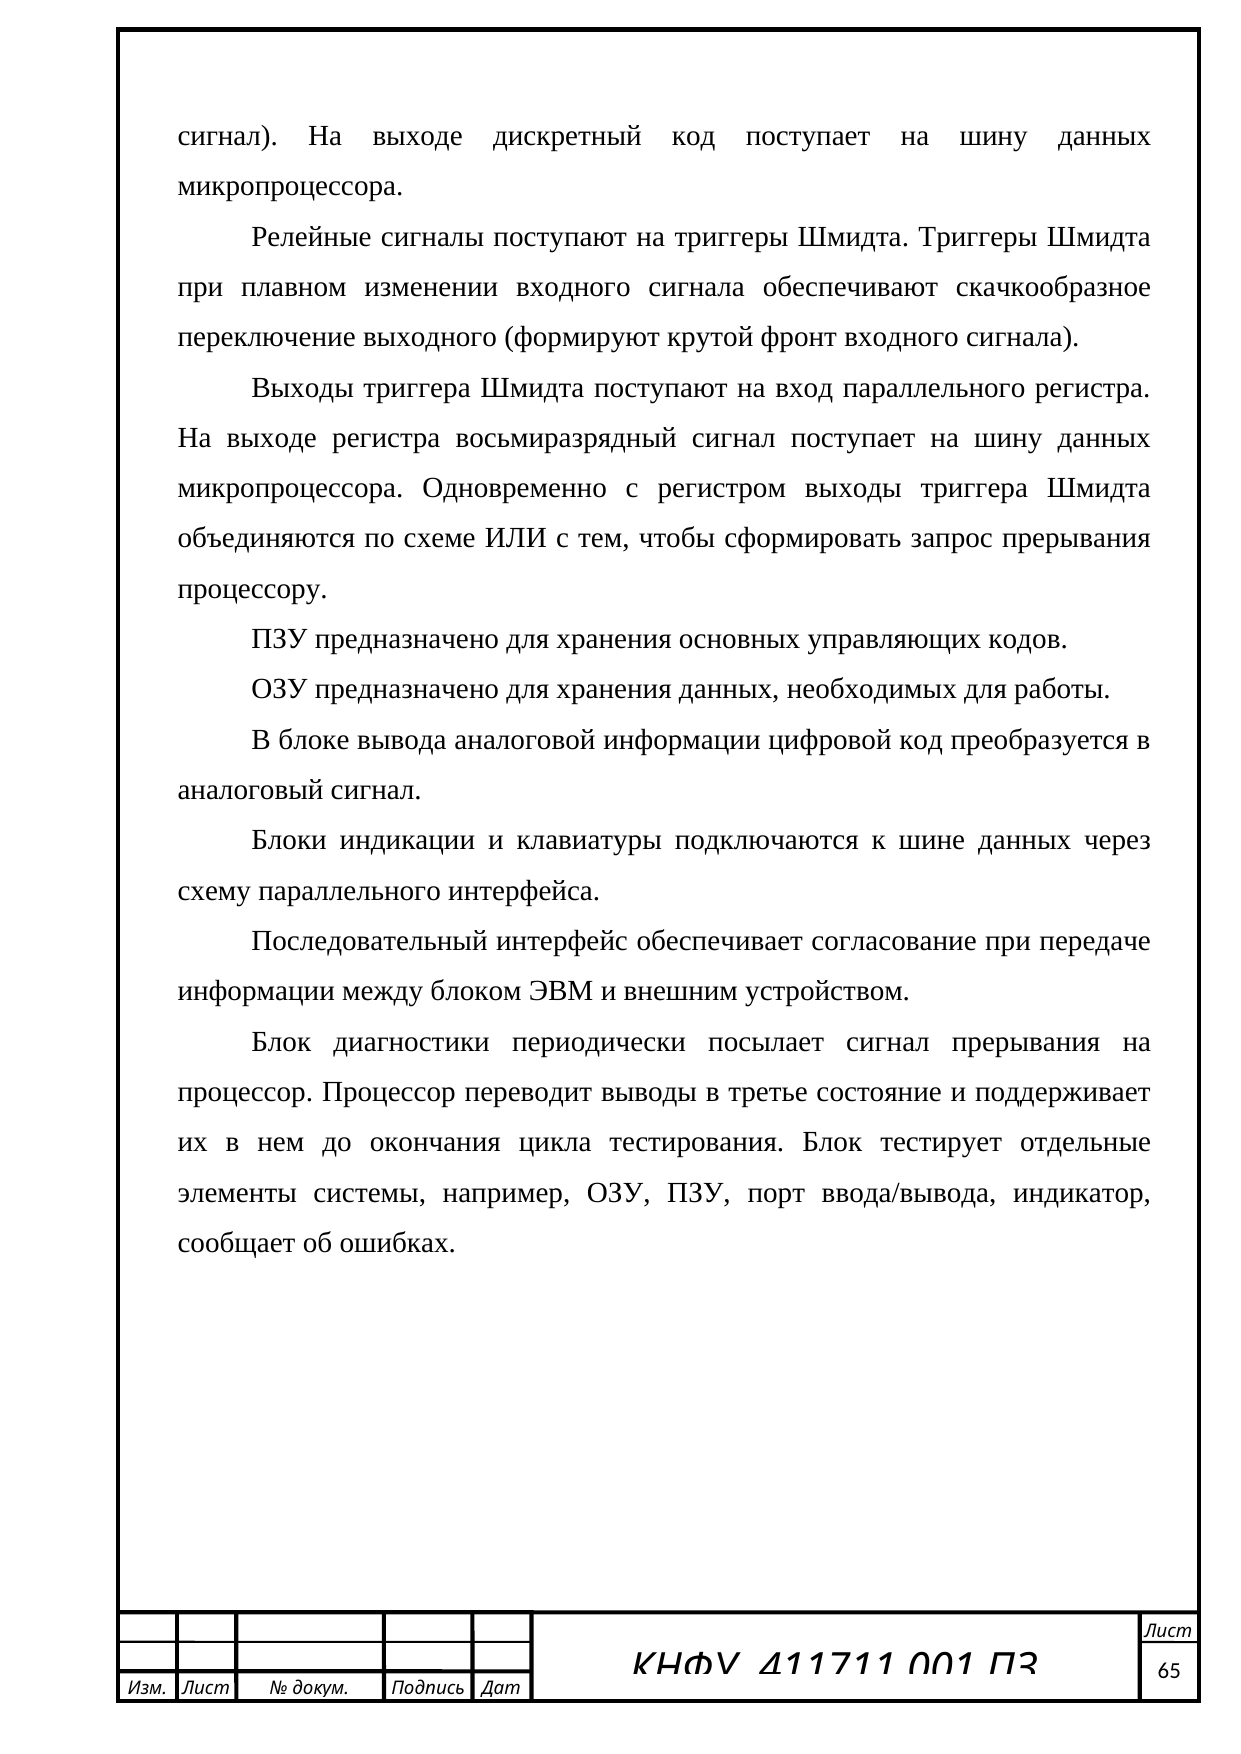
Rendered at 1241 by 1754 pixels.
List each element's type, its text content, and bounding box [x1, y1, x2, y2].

text ОЗУ предназначено для хранения данных, необходимых для работы. [177, 672, 1152, 705]
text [177, 118, 1152, 202]
text Блок диагностики периодически посылает сигнал прерывания на процессор. Процессор переводит выводы в третье состояние и поддерживает их в нем до окончания цикла тестирования. Блок тестирует отдельные элементы системы, например, ОЗУ, ПЗУ, порт ввода/вывода, индикатор, сообщает об ошибках. [177, 1024, 1152, 1258]
text Выходы триггера Шмидта поступают на вход параллельного регистра. На выходе регистра восьмиразрядный сигнал поступает на шину данных микропроцессора. Одновременно с регистром выходы триггера Шмидта объединяются по схеме ИЛИ с тем, чтобы сформировать запрос прерывания процессору. [177, 370, 1152, 604]
text В блоке вывода аналоговой информации цифровой код преобразуется в аналоговый сигнал. [177, 722, 1152, 806]
text Релейные сигналы поступают на триггеры Шмидта. Триггеры Шмидта при плавном изменении входного сигнала обеспечивают скачкообразное переключение выходного (формируют крутой фронт входного сигнала). [177, 219, 1152, 353]
text ПЗУ предназначено для хранения основных управляющих кодов. [177, 621, 1152, 655]
text Блоки индикации и клавиатуры подключаются к шине данных через схему параллельного интерфейса. [177, 822, 1152, 906]
text Последовательный интерфейс обеспечивает согласование при передаче информации между блоком ЭВМ и внешним устройством. [177, 923, 1152, 1007]
